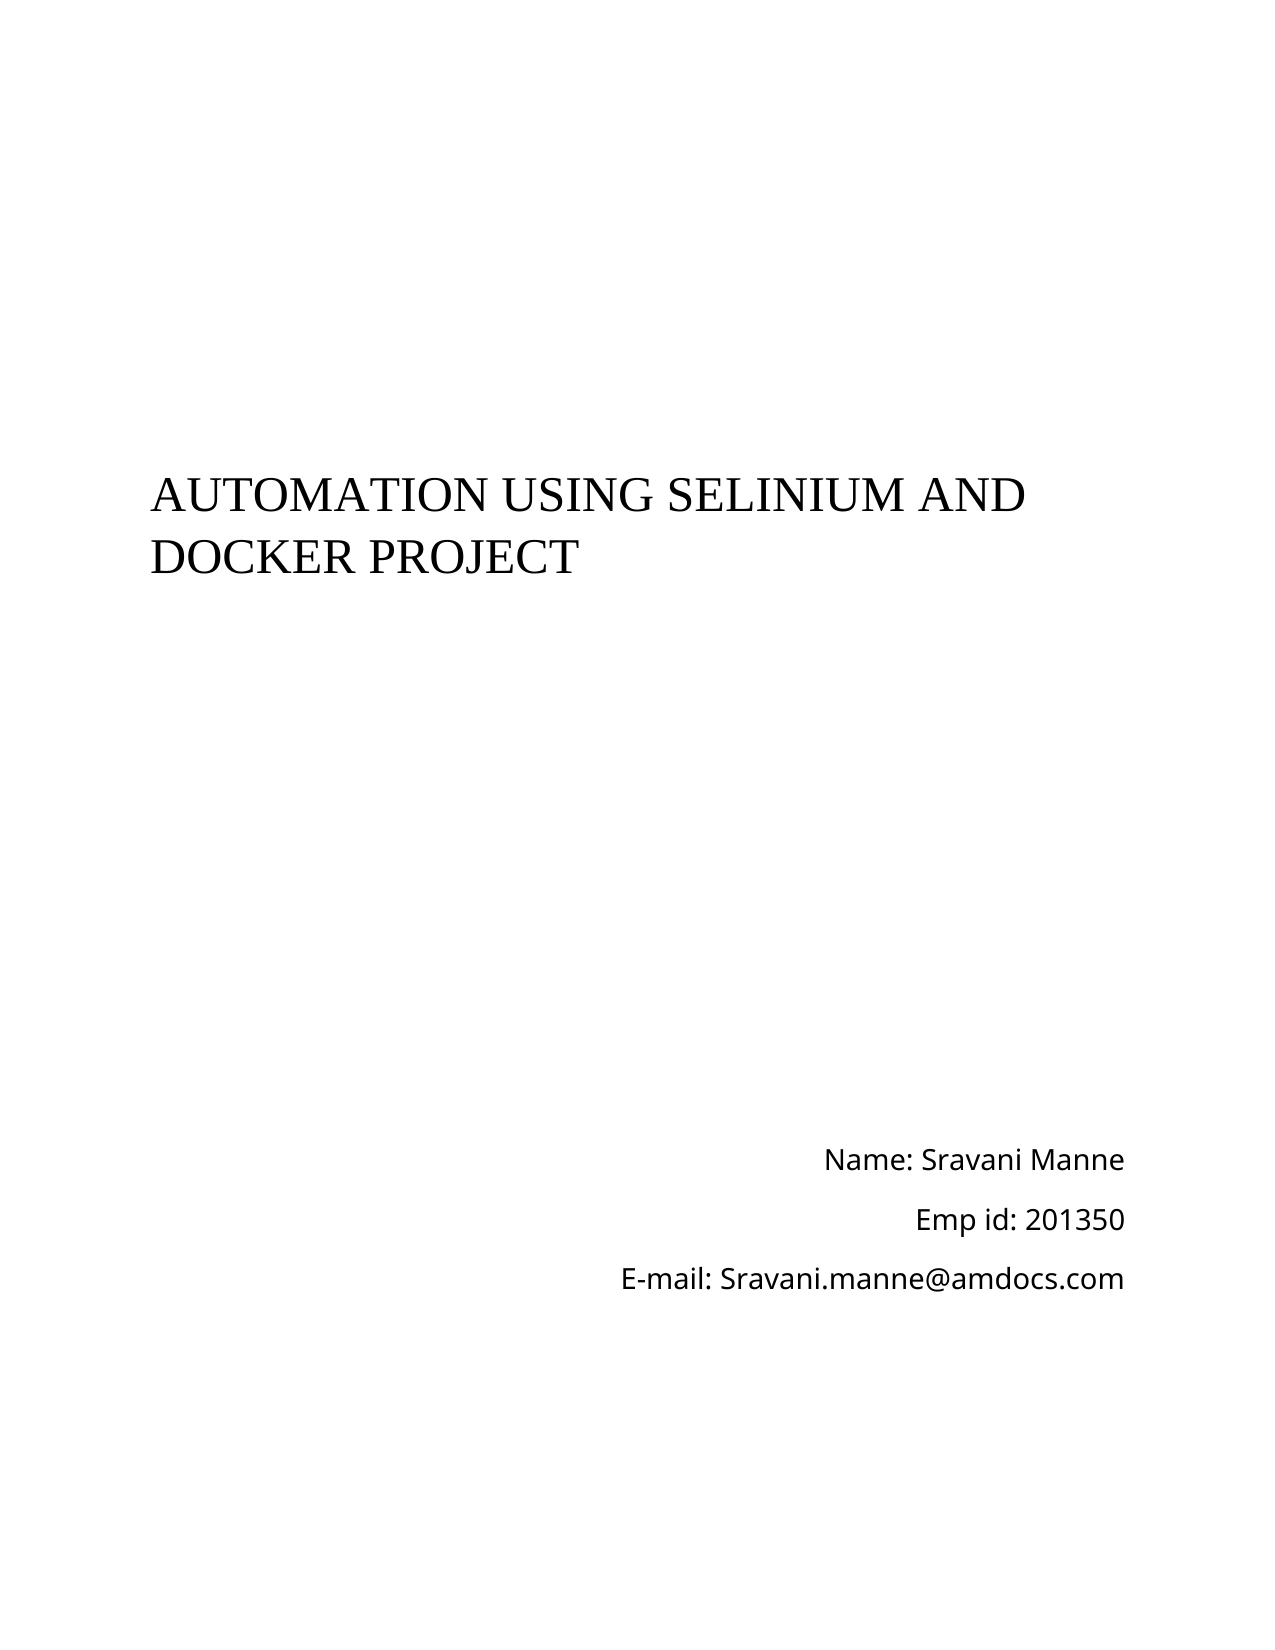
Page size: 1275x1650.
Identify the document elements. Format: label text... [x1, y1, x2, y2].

text E-mail: Sravani.manne@amdocs.com [150, 1258, 1125, 1298]
text AUTOMATION USING SELINIUM AND DOCKER PROJECT [150, 465, 1125, 584]
text Emp id: 201350 [150, 1199, 1125, 1239]
text Name: Sravani Manne [150, 1139, 1125, 1179]
